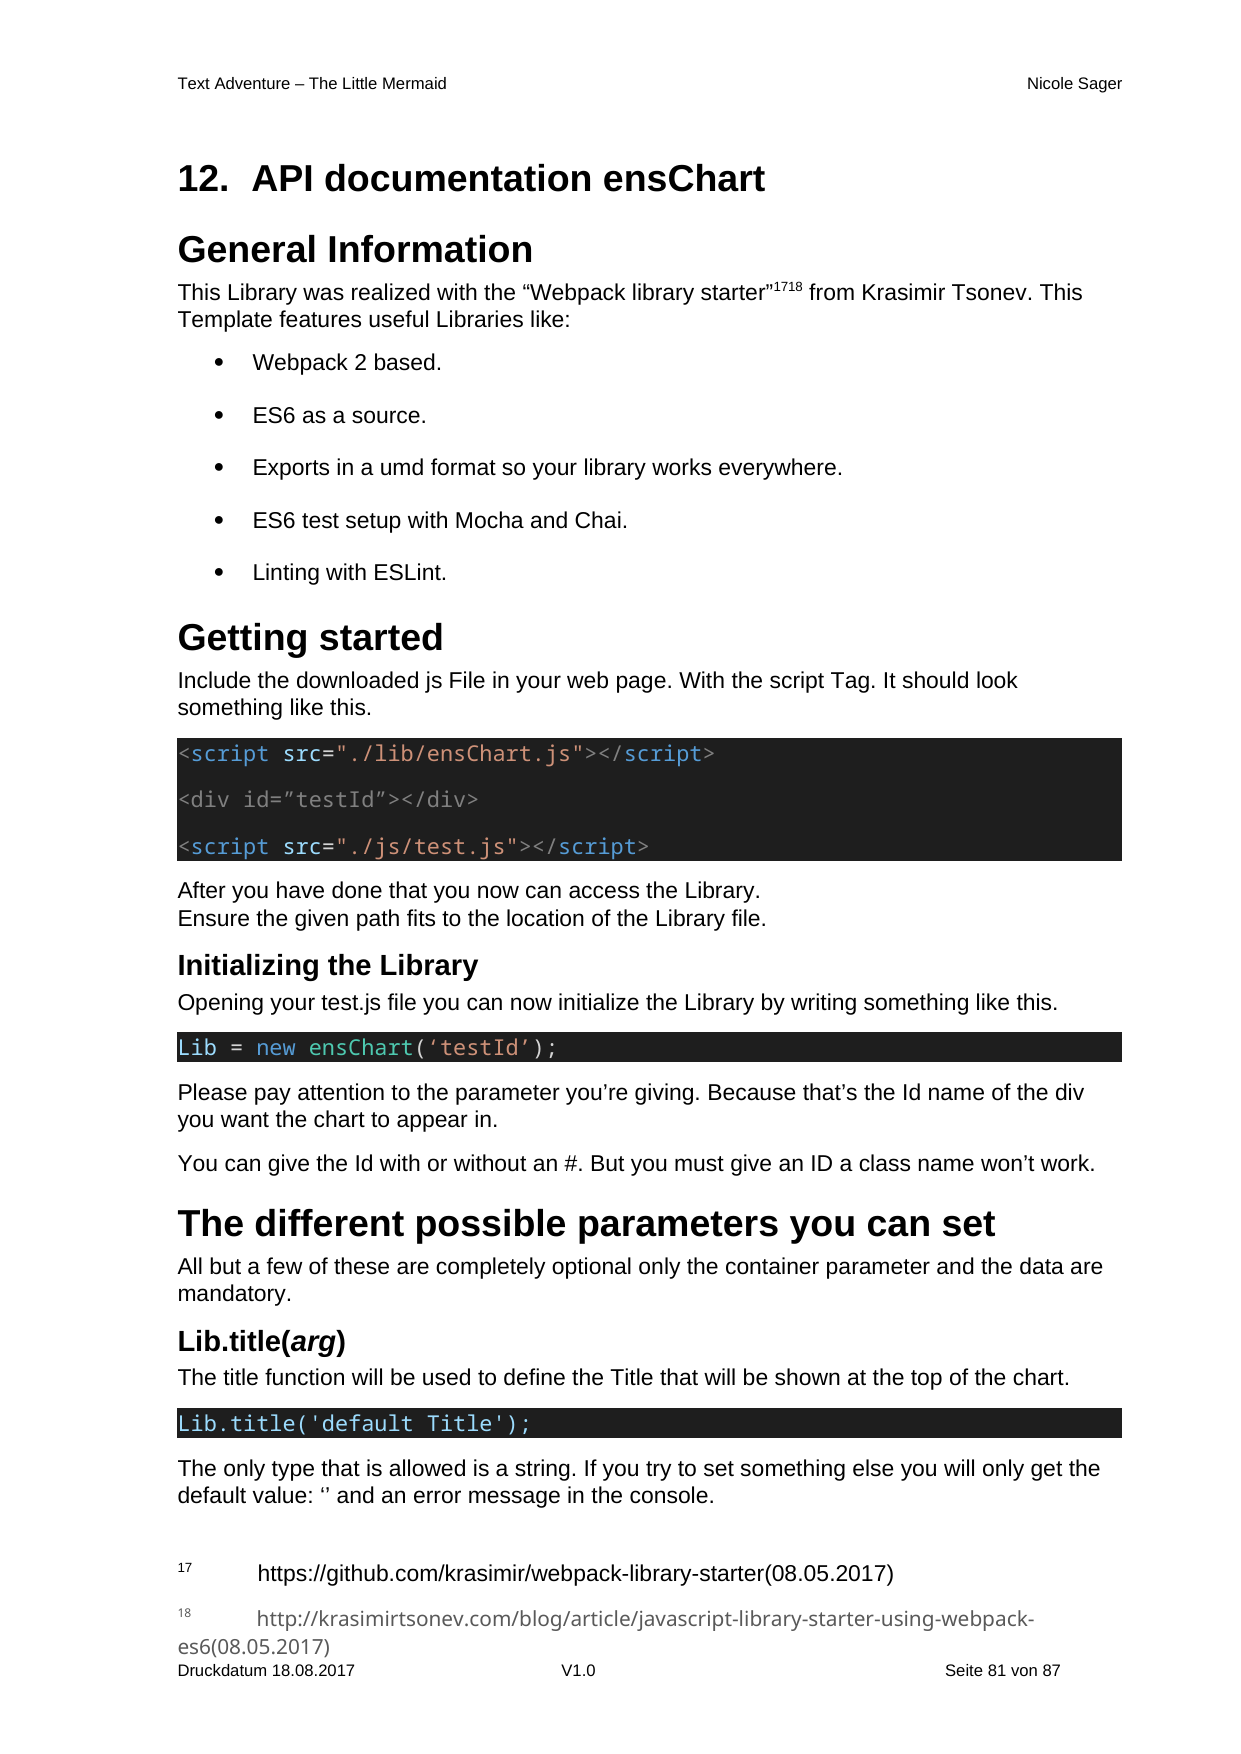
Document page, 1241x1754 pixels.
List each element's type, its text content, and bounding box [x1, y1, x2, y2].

text All but a few of these are completely optional only the container parameter and the data are mandatory. [177, 1253, 1122, 1307]
text Lib.title('default Title'); [177, 1408, 1122, 1438]
text <script src="./js/test.js"></script> [177, 831, 1122, 861]
text This Library was realized with the “Webpack library starter” from Krasimir Tsonev. This Template features useful Libraries like: [177, 278, 1122, 332]
text Opening your test.js file you can now initialize the Library by writing something like this. [177, 988, 1122, 1015]
text The title function will be used to define the Title that will be shown at the top of the chart. [177, 1364, 1122, 1391]
list ES6 test setup with Mocha and Chai. [215, 507, 1122, 533]
list Exports in a umd format so your library works everywhere. [215, 454, 1122, 481]
subtitle The different possible parameters you can set [177, 1202, 1122, 1245]
text After you have done that you now can access the Library. Ensure the given path fits to the location of the Library file. [177, 877, 1122, 931]
text <div id=”testId”></div> [177, 784, 1122, 814]
text The only type that is allowed is a string. If you try to set something else you will only get the default value: ‘’ and an error message in the console. [177, 1454, 1122, 1508]
text Include the downloaded js File in your web page. With the script Tag. It should look something like this. [177, 667, 1122, 721]
subtitle General Information [177, 227, 1122, 270]
subtitle Lib.title(arg) [177, 1324, 1122, 1358]
list Webpack 2 based. [215, 349, 1122, 376]
text You can give the Id with or without an #. But you must give an ID a class name won’t work. [177, 1149, 1122, 1176]
subtitle Getting started [177, 616, 1122, 659]
list Linting with ESLint. [215, 559, 1122, 585]
text <script src="./lib/ensChart.js"></script> [177, 738, 1122, 768]
text Lib = new ensChart(‘testId’); [177, 1032, 1122, 1062]
text Please pay attention to the parameter you’re giving. Because that’s the Id name of the div you want the chart to appear in. [177, 1079, 1122, 1132]
list ES6 as a source. [215, 402, 1122, 428]
subtitle API documentation ensChart [177, 157, 1122, 200]
subtitle Initializing the Library [177, 948, 1122, 982]
